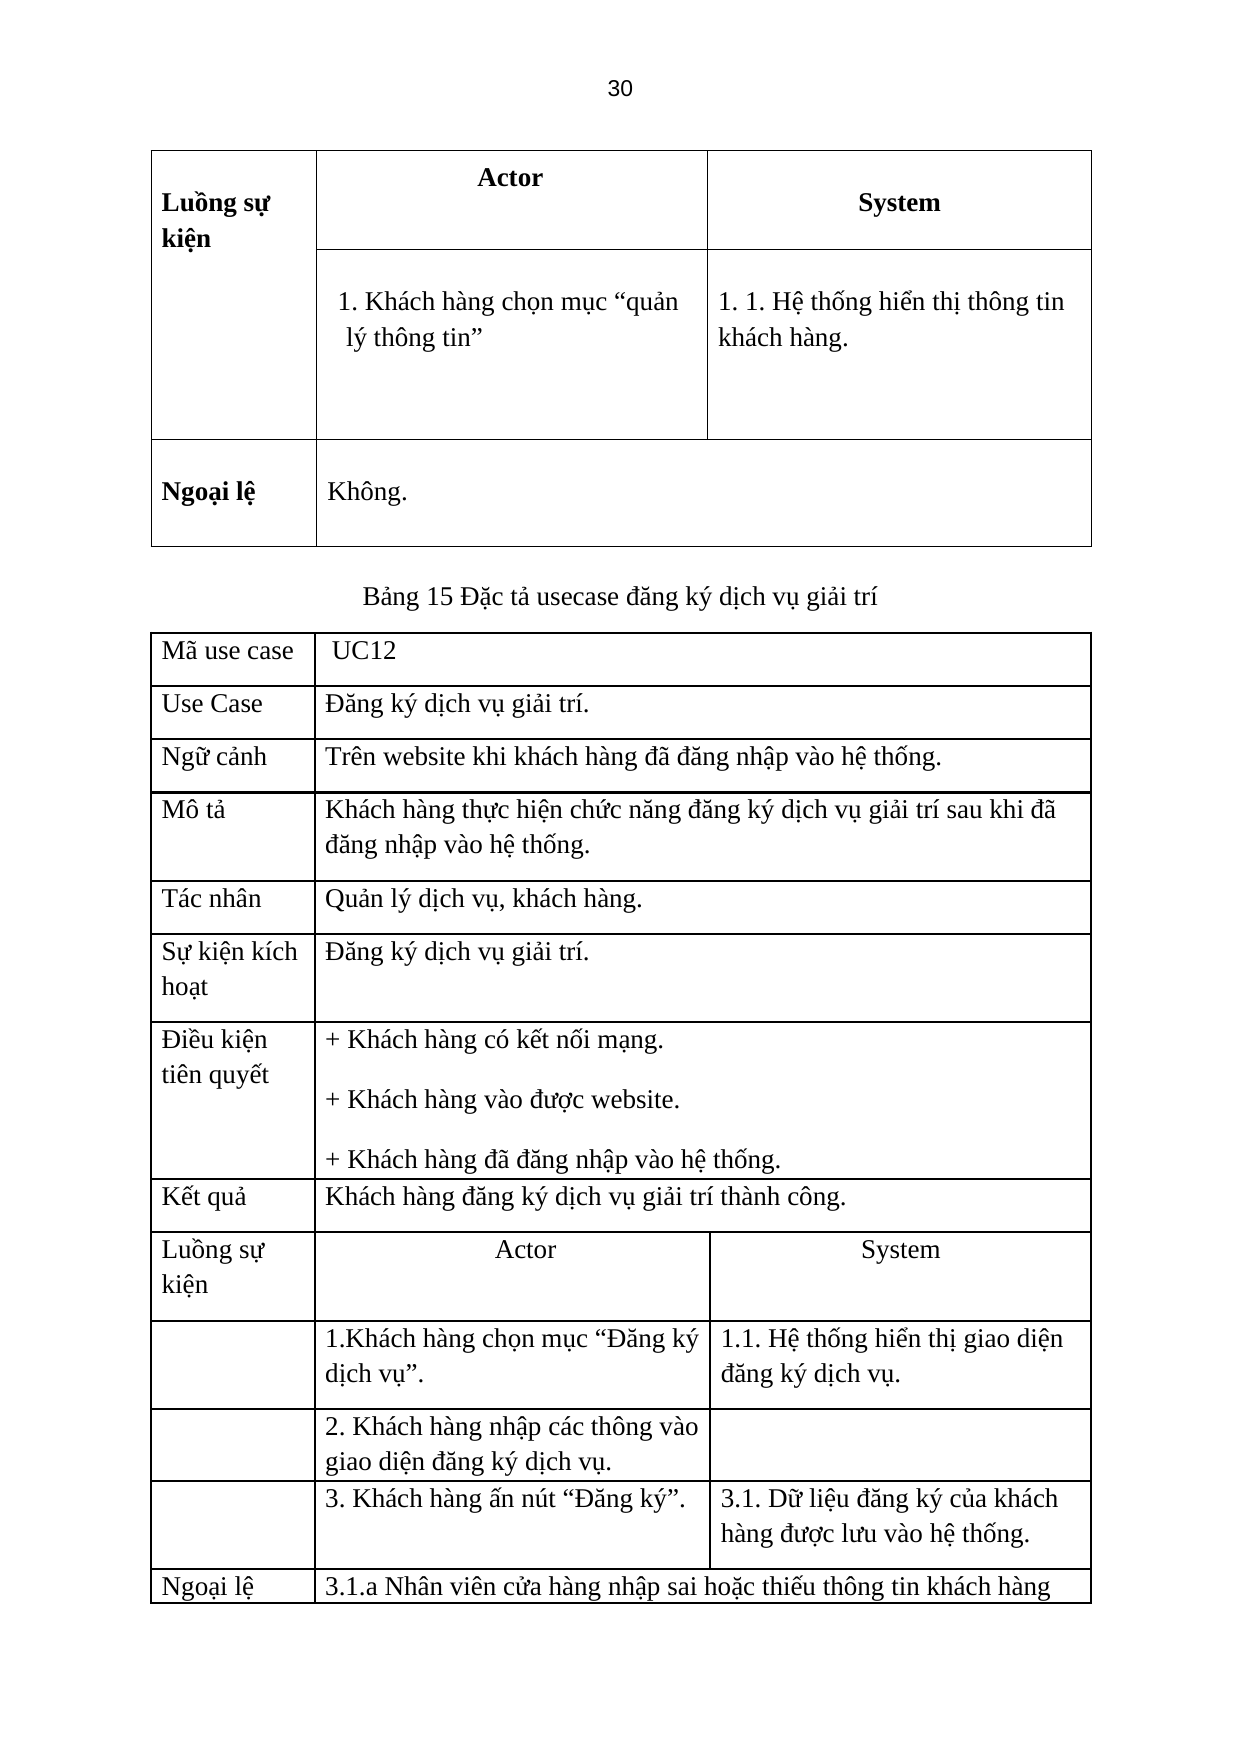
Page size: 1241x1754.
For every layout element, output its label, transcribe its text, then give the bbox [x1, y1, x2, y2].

table_header UC12 [316, 634, 1090, 685]
table_cell [152, 1410, 314, 1479]
table_cell Đăng ký dịch vụ giải trí. [316, 935, 1090, 1021]
table_cell Đăng ký dịch vụ giải trí. [316, 687, 1090, 738]
table_cell 3. Khách hàng ấn nút “Đăng ký”. [316, 1482, 709, 1568]
table_cell 1. Khách hàng chọn mục “quản lý thông tin” [317, 250, 707, 439]
table_cell [152, 1322, 314, 1408]
table_cell 3.1. Dữ liệu đăng ký của khách hàng được lưu vào hệ thống. [711, 1482, 1090, 1568]
table_cell Tác nhân [152, 882, 314, 933]
table_cell Actor [316, 1233, 709, 1319]
table_cell Sự kiện kích hoạt [152, 935, 314, 1021]
table_cell 1.1. Hệ thống hiển thị giao diện đăng ký dịch vụ. [711, 1322, 1090, 1408]
table_cell Trên website khi khách hàng đã đăng nhập vào hệ thống. [316, 740, 1090, 791]
table_header Mã use case [152, 634, 314, 685]
table_cell System [708, 151, 1091, 248]
table_cell Khách hàng đăng ký dịch vụ giải trí thành công. [316, 1180, 1090, 1231]
table_cell 1. 1. Hệ thống hiển thị thông tin khách hàng. [708, 250, 1091, 439]
table_cell Ngữ cảnh [152, 740, 314, 791]
table_cell [152, 1482, 314, 1568]
table_cell System [711, 1233, 1090, 1319]
table_cell 1.Khách hàng chọn mục “Đăng ký dịch vụ”. [316, 1322, 709, 1408]
table_cell Ngoại lệ [152, 440, 316, 546]
table_cell Actor [317, 151, 707, 248]
table_cell Kết quả [152, 1180, 314, 1231]
table_cell 2. Khách hàng nhập các thông vào giao diện đăng ký dịch vụ. [316, 1410, 709, 1479]
table_cell Quản lý dịch vụ, khách hàng. [316, 882, 1090, 933]
table_cell Điều kiện tiên quyết [152, 1023, 314, 1178]
text Bảng 15 Đặc tả usecase đăng ký dịch vụ giải trí [150, 580, 1090, 611]
table_cell [711, 1410, 1090, 1479]
table_cell Use Case [152, 687, 314, 738]
table_cell Không. [317, 440, 1091, 546]
table_cell Luồng sự kiện [152, 1233, 314, 1319]
table_cell Luồng sự kiện [152, 151, 316, 439]
table_cell Mô tả [152, 794, 314, 880]
table_cell Khách hàng thực hiện chức năng đăng ký dịch vụ giải trí sau khi đã đăng nhập vào hệ thống. [316, 794, 1090, 880]
table_cell Ngoại lệ [152, 1570, 314, 1602]
table_cell + Khách hàng có kết nối mạng. + Khách hàng vào được website. + Khách hàng đã đăng nhập vào hệ thống. [316, 1023, 1090, 1178]
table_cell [316, 1570, 1090, 1602]
